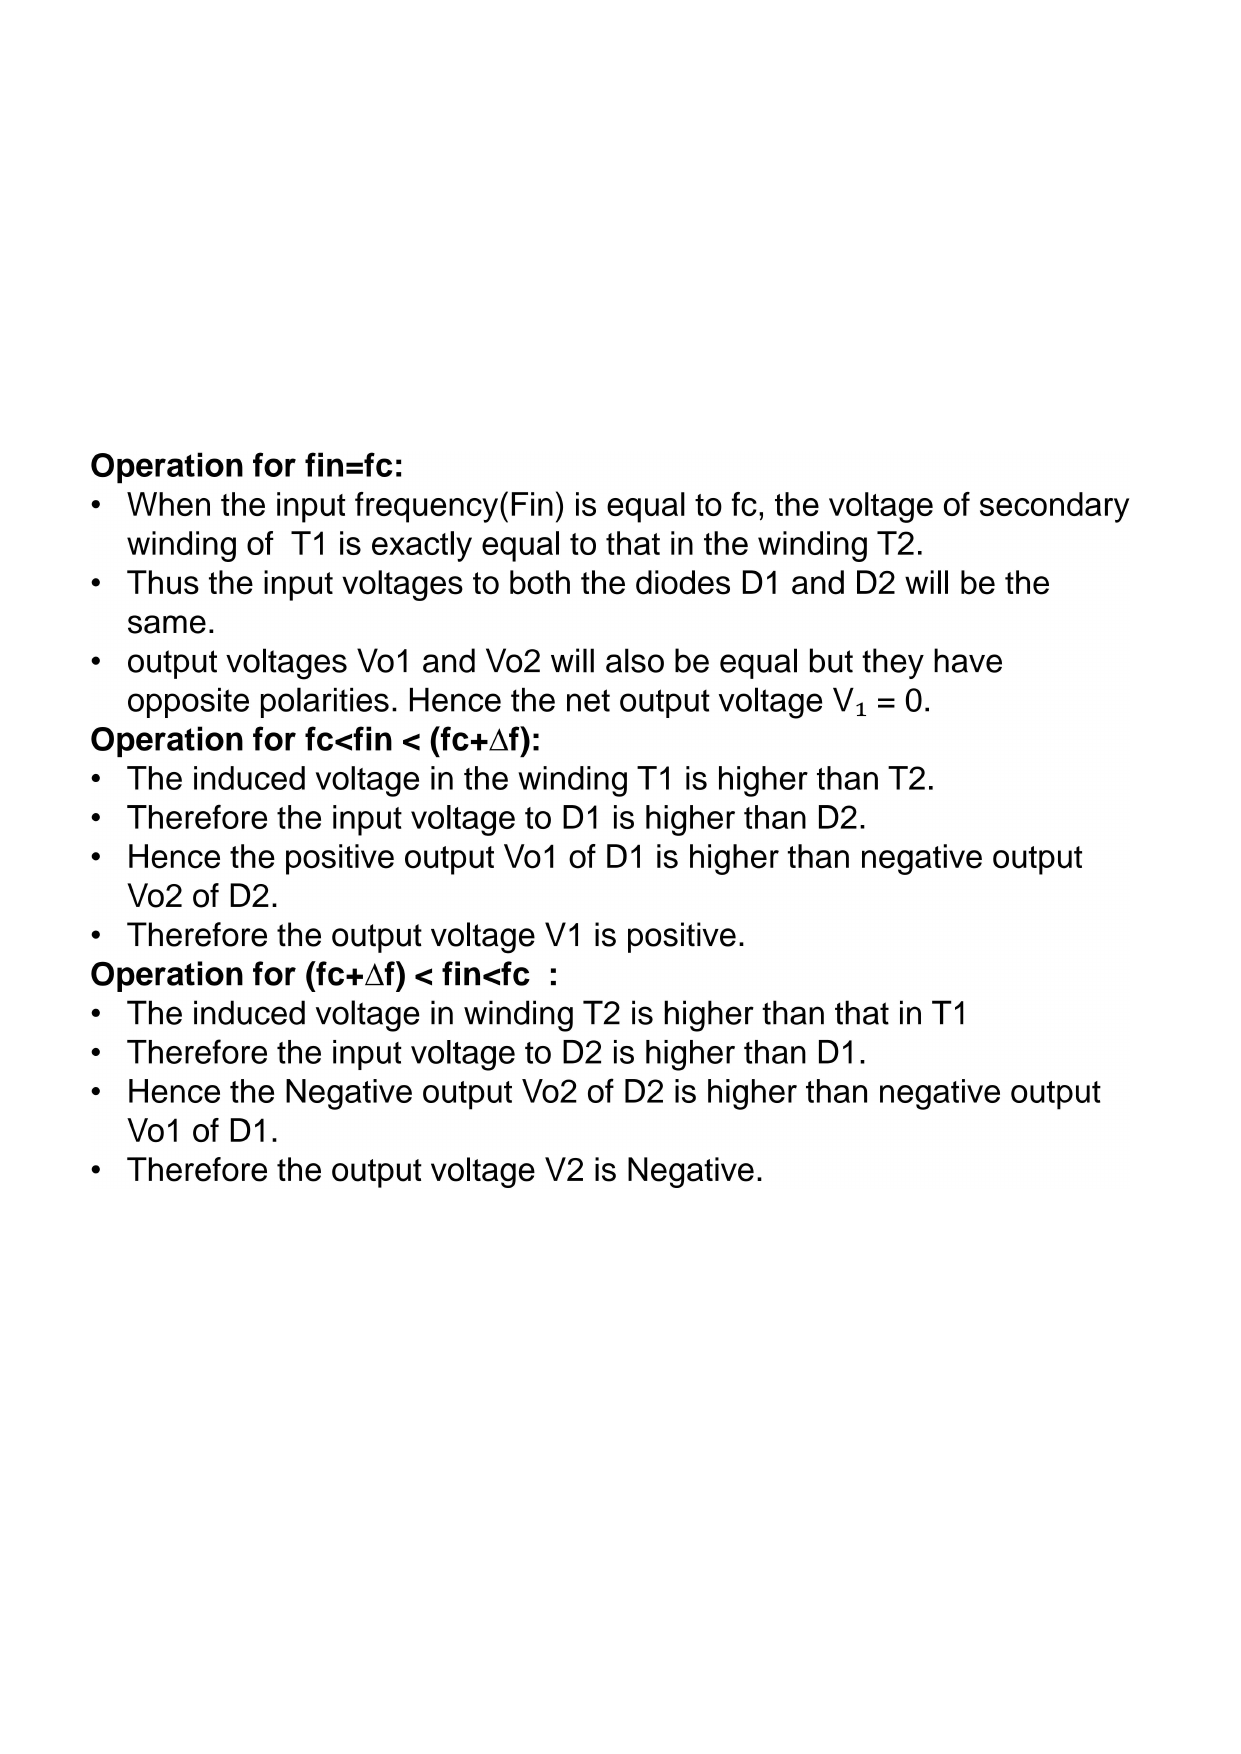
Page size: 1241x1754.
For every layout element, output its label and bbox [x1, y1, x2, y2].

picture [91, 451, 1130, 1189]
